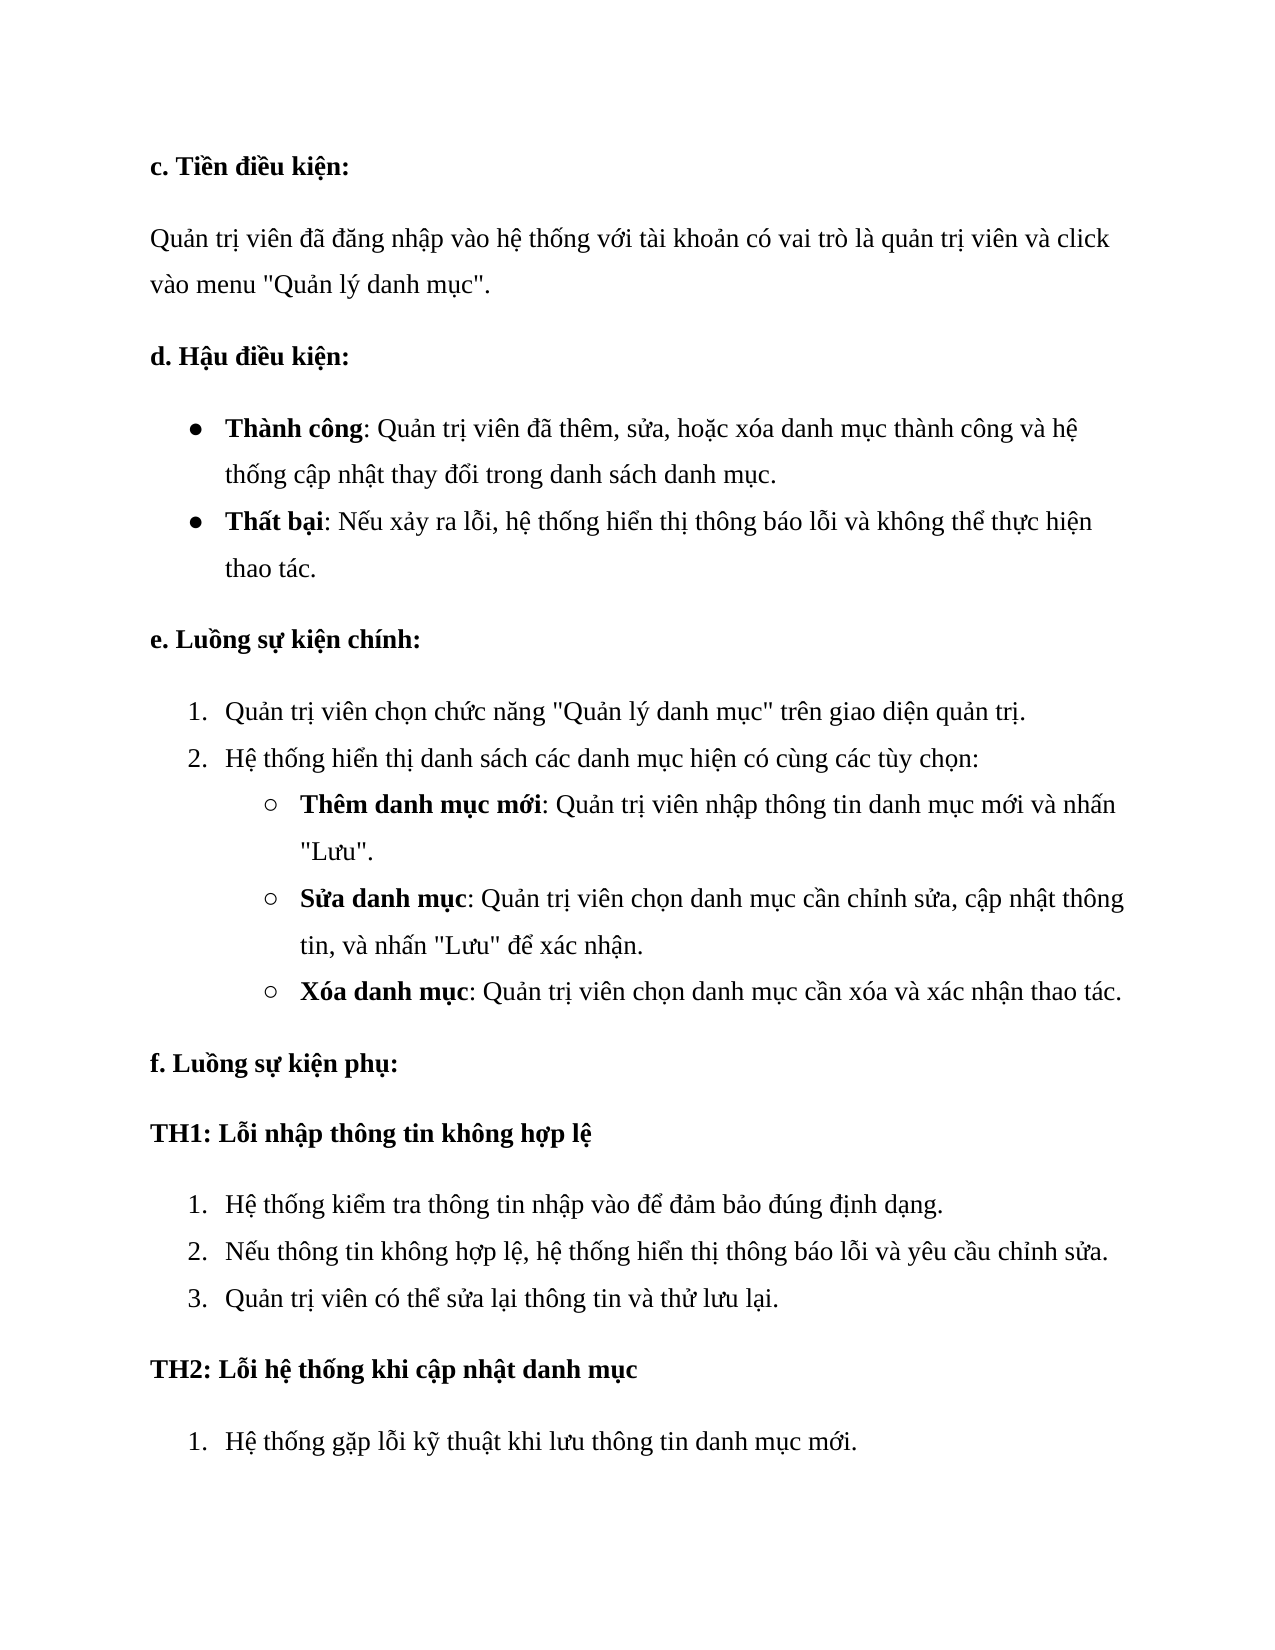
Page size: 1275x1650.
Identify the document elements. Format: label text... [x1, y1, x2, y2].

subtitle TH2: Lỗi hệ thống khi cập nhật danh mục [150, 1353, 1125, 1385]
list Thất bại: Nếu xảy ra lỗi, hệ thống hiển thị thông báo lỗi và không thể thực hiện thao tác. [187, 505, 1125, 583]
subtitle f. Luồng sự kiện phụ: [150, 1047, 1125, 1078]
list Hệ thống hiển thị danh sách các danh mục hiện có cùng các tùy chọn: [187, 742, 1125, 773]
list Nếu thông tin không hợp lệ, hệ thống hiển thị thông báo lỗi và yêu cầu chỉnh sửa. [187, 1235, 1125, 1266]
list Hệ thống gặp lỗi kỹ thuật khi lưu thông tin danh mục mới. [187, 1425, 1125, 1456]
list Thêm danh mục mới: Quản trị viên nhập thông tin danh mục mới và nhấn "Lưu". [262, 788, 1125, 866]
subtitle TH1: Lỗi nhập thông tin không hợp lệ [150, 1117, 1125, 1148]
list Thành công: Quản trị viên đã thêm, sửa, hoặc xóa danh mục thành công và hệ thống cập nhật thay đổi trong danh sách danh mục. [187, 412, 1125, 489]
subtitle e. Luồng sự kiện chính: [150, 623, 1125, 655]
list Xóa danh mục: Quản trị viên chọn danh mục cần xóa và xác nhận thao tác. [262, 975, 1125, 1007]
list Hệ thống kiểm tra thông tin nhập vào để đảm bảo đúng định dạng. [187, 1188, 1125, 1220]
subtitle c. Tiền điều kiện: [150, 150, 1125, 181]
list Quản trị viên có thể sửa lại thông tin và thử lưu lại. [187, 1282, 1125, 1313]
list Sửa danh mục: Quản trị viên chọn danh mục cần chỉnh sửa, cập nhật thông tin, và nhấn "Lưu" để xác nhận. [262, 882, 1125, 960]
subtitle d. Hậu điều kiện: [150, 340, 1125, 371]
text Quản trị viên đã đăng nhập vào hệ thống với tài khoản có vai trò là quản trị viên và click vào menu "Quản lý danh mục". [150, 222, 1125, 299]
list Quản trị viên chọn chức năng "Quản lý danh mục" trên giao diện quản trị. [187, 695, 1125, 726]
